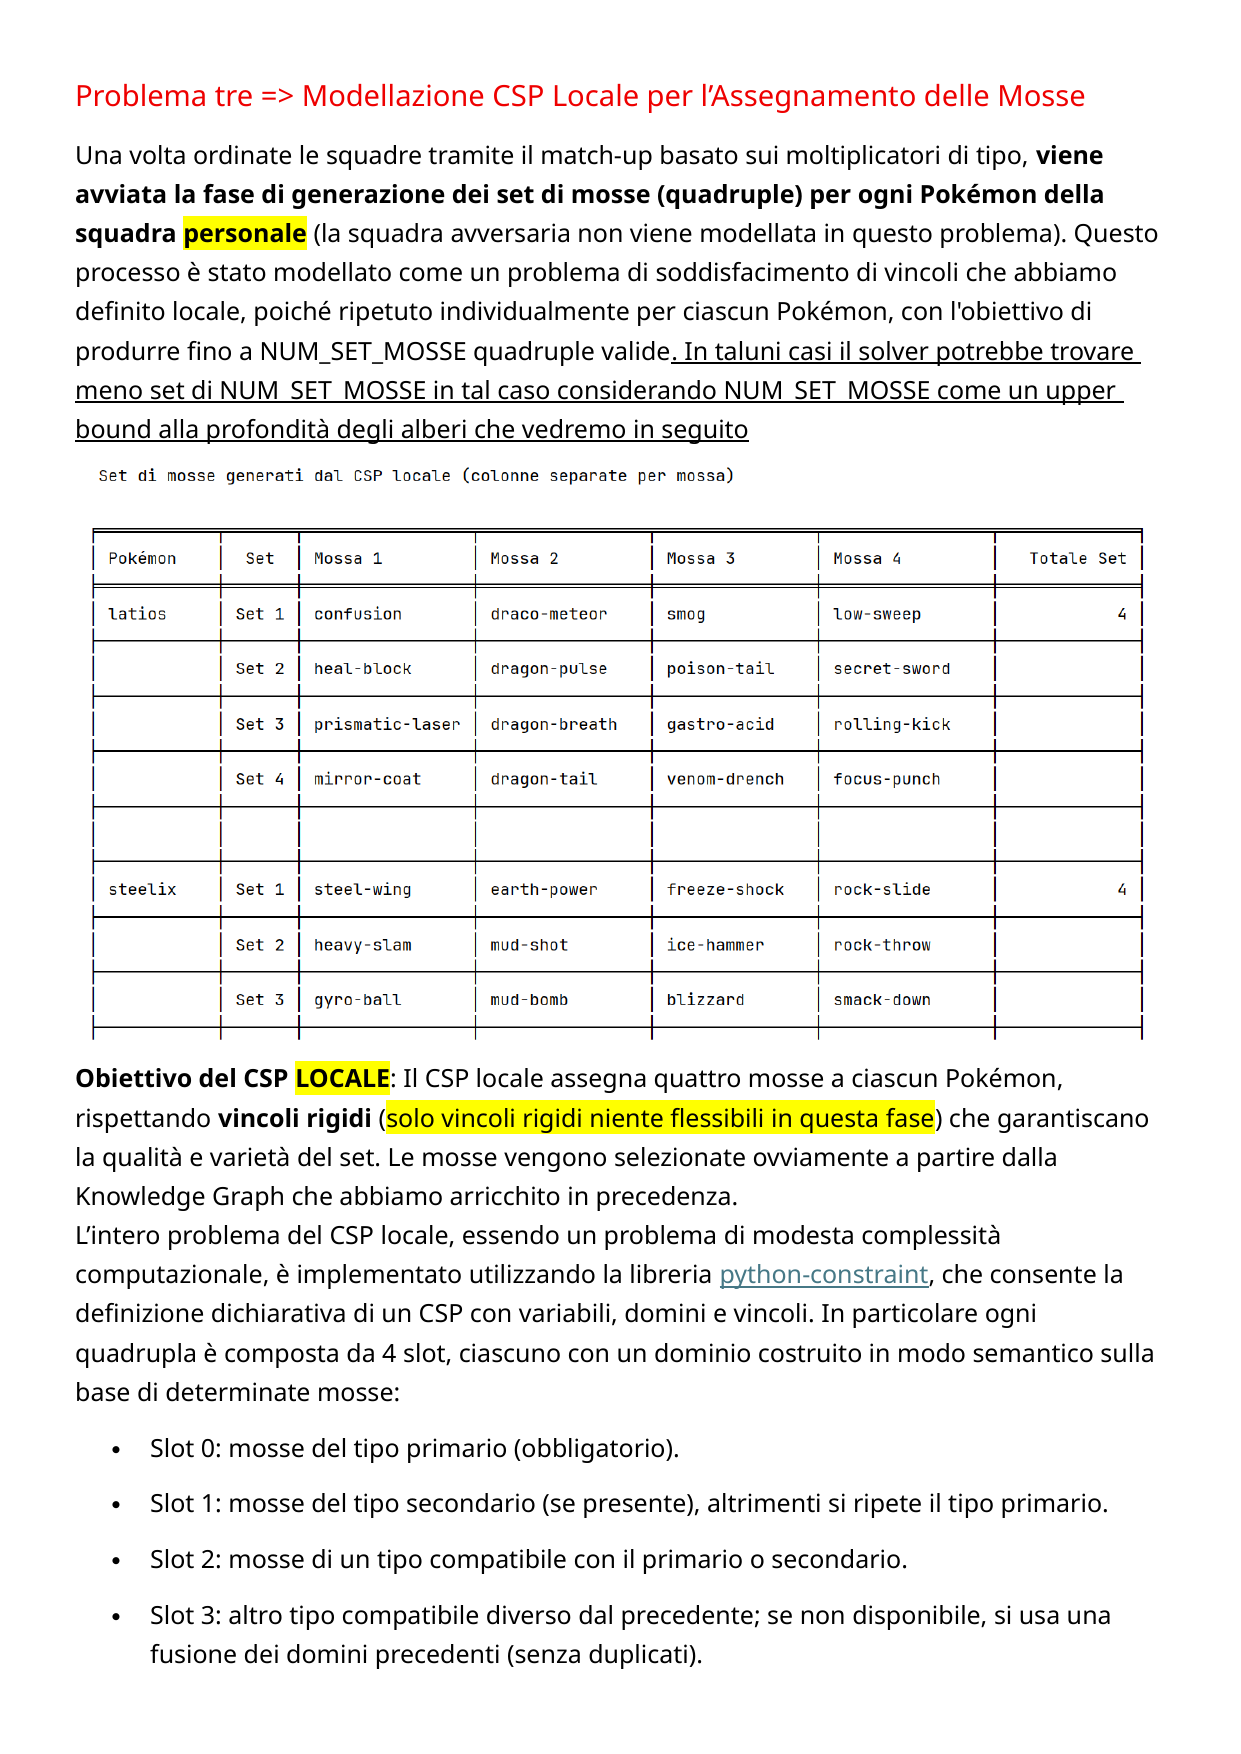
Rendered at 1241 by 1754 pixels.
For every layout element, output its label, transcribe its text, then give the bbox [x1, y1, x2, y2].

text Obiettivo del CSP LOCALE: Il CSP locale assegna quattro mosse a ciascun Pokémon, rispettando vincoli rigidi (solo vincoli rigidi niente flessibili in questa fase) che garantiscano la qualità e varietà del set. Le mosse vengono selezionate ovviamente a partire dalla Knowledge Graph che abbiamo arricchito in precedenza. L’intero problema del CSP locale, essendo un problema di modesta complessità computazionale, è implementato utilizzando la libreria python-constraint, che consente la definizione dichiarativa di un CSP con variabili, domini e vincoli. In particolare ogni quadrupla è composta da 4 slot, ciascuno con un dominio costruito in modo semantico sulla base di determinate mosse: [75, 1061, 1165, 1408]
list Slot 2: mosse di un tipo compatibile con il primario o secondario. [112, 1542, 1165, 1576]
list Slot 3: altro tipo compatibile diverso dal precedente; se non disponibile, si usa una fusione dei domini precedenti (senza duplicati). [112, 1598, 1165, 1671]
text Problema tre => Modellazione CSP Locale per l’Assegnamento delle Mosse [75, 75, 1165, 115]
picture [75, 467, 1166, 1040]
text Una volta ordinate le squadre tramite il match-up basato sui moltiplicatori di tipo, viene avviata la fase di generazione dei set di mosse (quadruple) per ogni Pokémon della squadra personale (la squadra avversaria non viene modellata in questo problema). Questo processo è stato modellato come un problema di soddisfacimento di vincoli che abbiamo definito locale, poiché ripetuto individualmente per ciascun Pokémon, con l'obiettivo di produrre fino a NUM_SET_MOSSE quadruple valide. In taluni casi il solver potrebbe trovare meno set di NUM_SET_MOSSE in tal caso considerando NUM_SET_MOSSE come un upper bound alla profondità degli alberi che vedremo in seguito [75, 137, 1165, 446]
list Slot 0: mosse del tipo primario (obbligatorio). [112, 1430, 1165, 1464]
list Slot 1: mosse del tipo secondario (se presente), altrimenti si ripete il tipo primario. [112, 1486, 1165, 1520]
